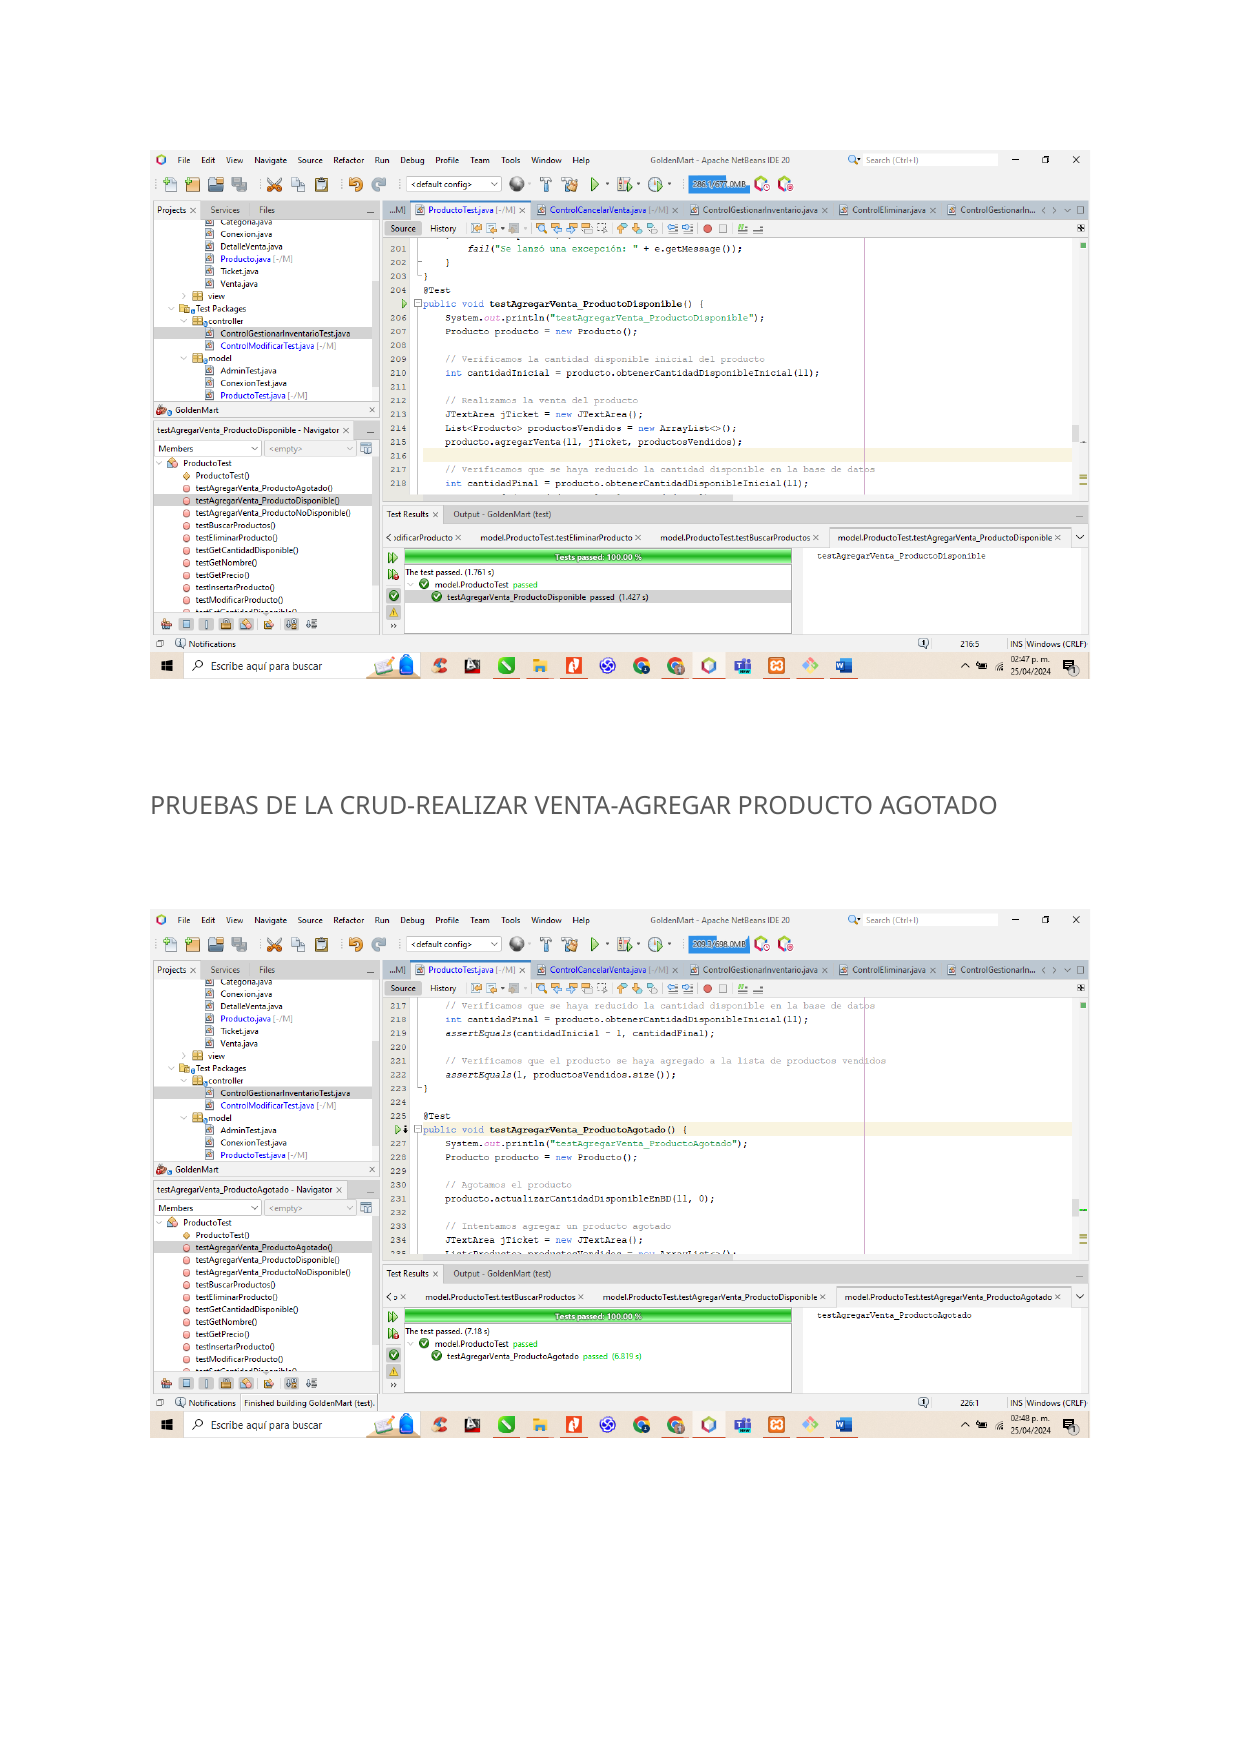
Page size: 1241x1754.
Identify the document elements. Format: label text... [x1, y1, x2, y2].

picture [150, 909, 1091, 1438]
text PRUEBAS DE LA CRUD-REALIZAR VENTA-AGREGAR PRODUCTO AGOTADO [150, 788, 1015, 822]
picture [150, 150, 1091, 679]
